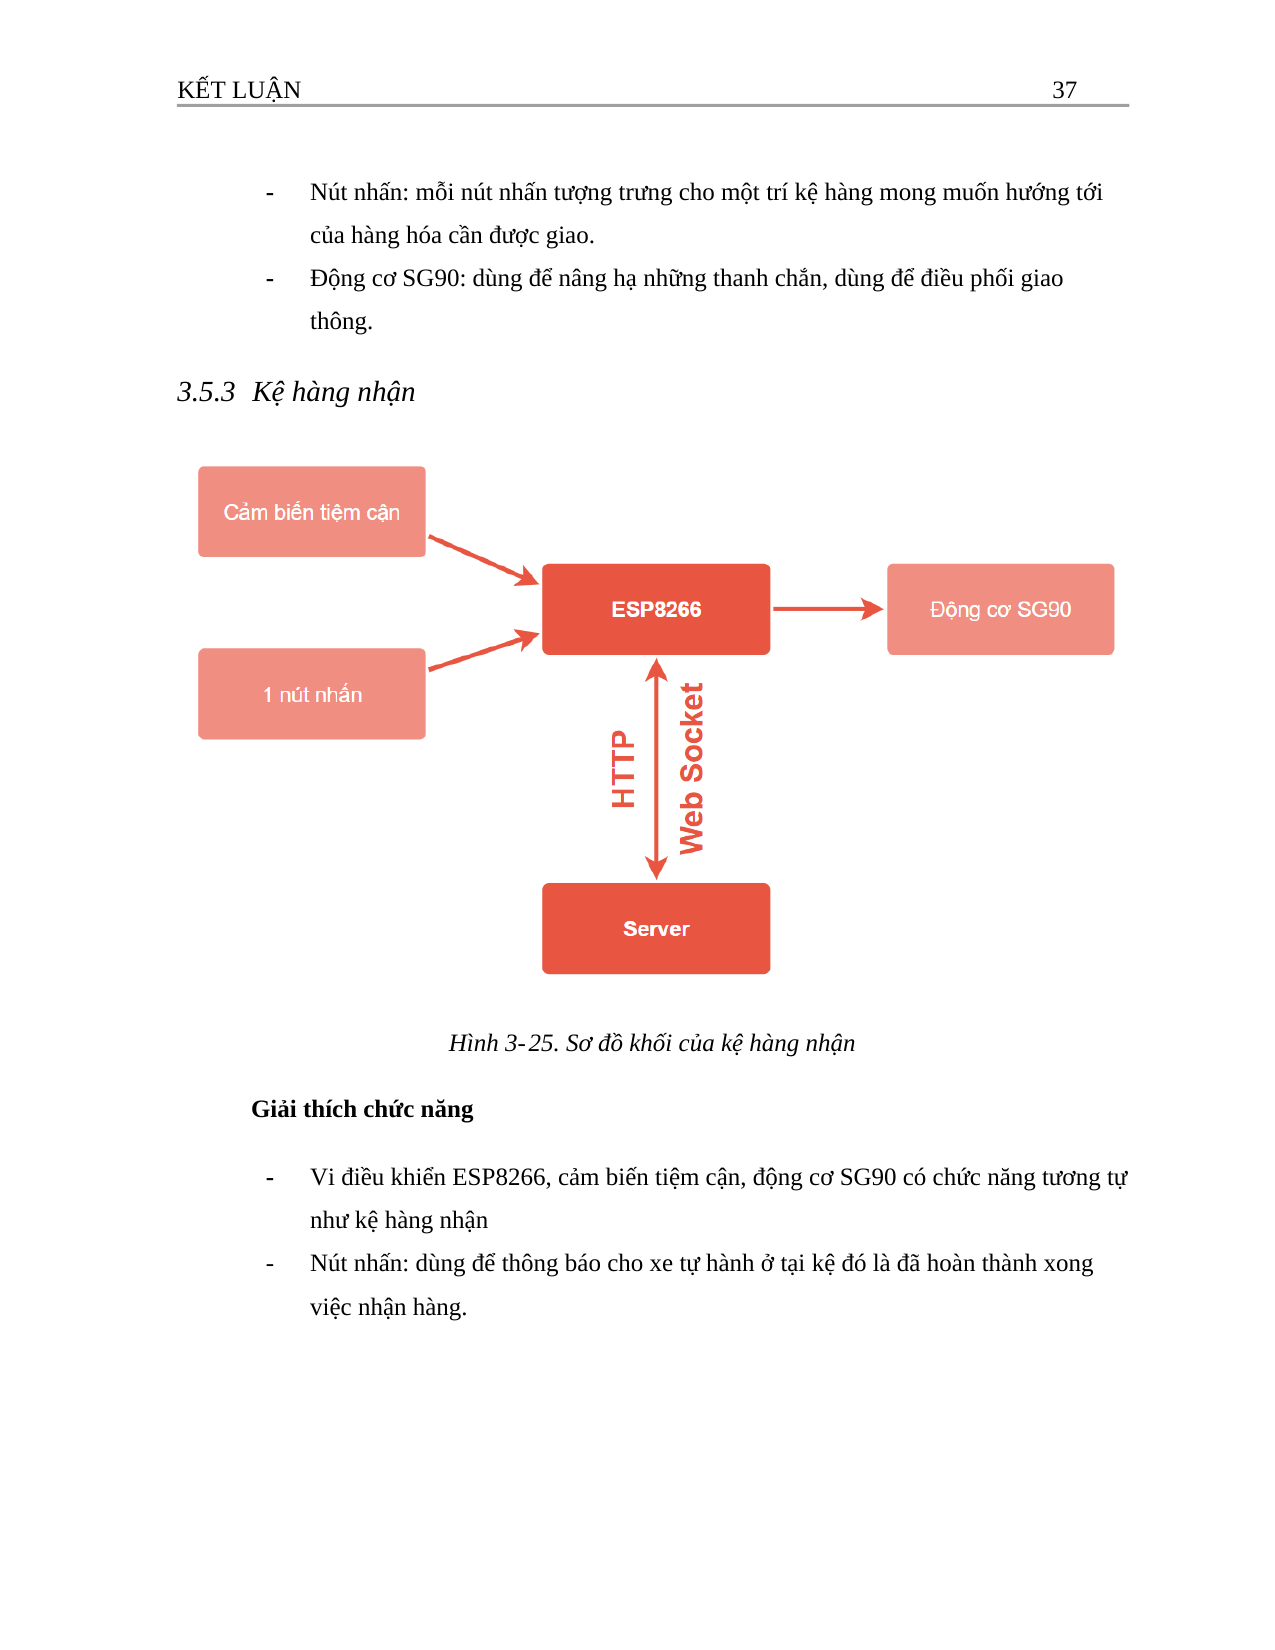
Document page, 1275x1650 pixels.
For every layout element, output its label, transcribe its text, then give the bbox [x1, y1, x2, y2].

list Nút nhấn: dùng để thông báo cho xe tự hành ở tại kệ đó là đã hoàn thành xong việc nhận hàng. [266, 1248, 1129, 1320]
subtitle Kệ hàng nhận [177, 374, 1129, 408]
list Động cơ SG90: dùng để nâng hạ những thanh chắn, dùng để điều phối giao thông. [266, 263, 1129, 335]
picture [177, 449, 1130, 989]
list Nút nhấn: mỗi nút nhấn tượng trưng cho một trí kệ hàng mong muốn hướng tới của hàng hóa cần được giao. [266, 177, 1129, 249]
list Vi điều khiển ESP8266, cảm biến tiệm cận, động cơ SG90 có chức năng tương tự như kệ hàng nhận [266, 1162, 1129, 1234]
text Giải thích chức năng [177, 1094, 1129, 1123]
